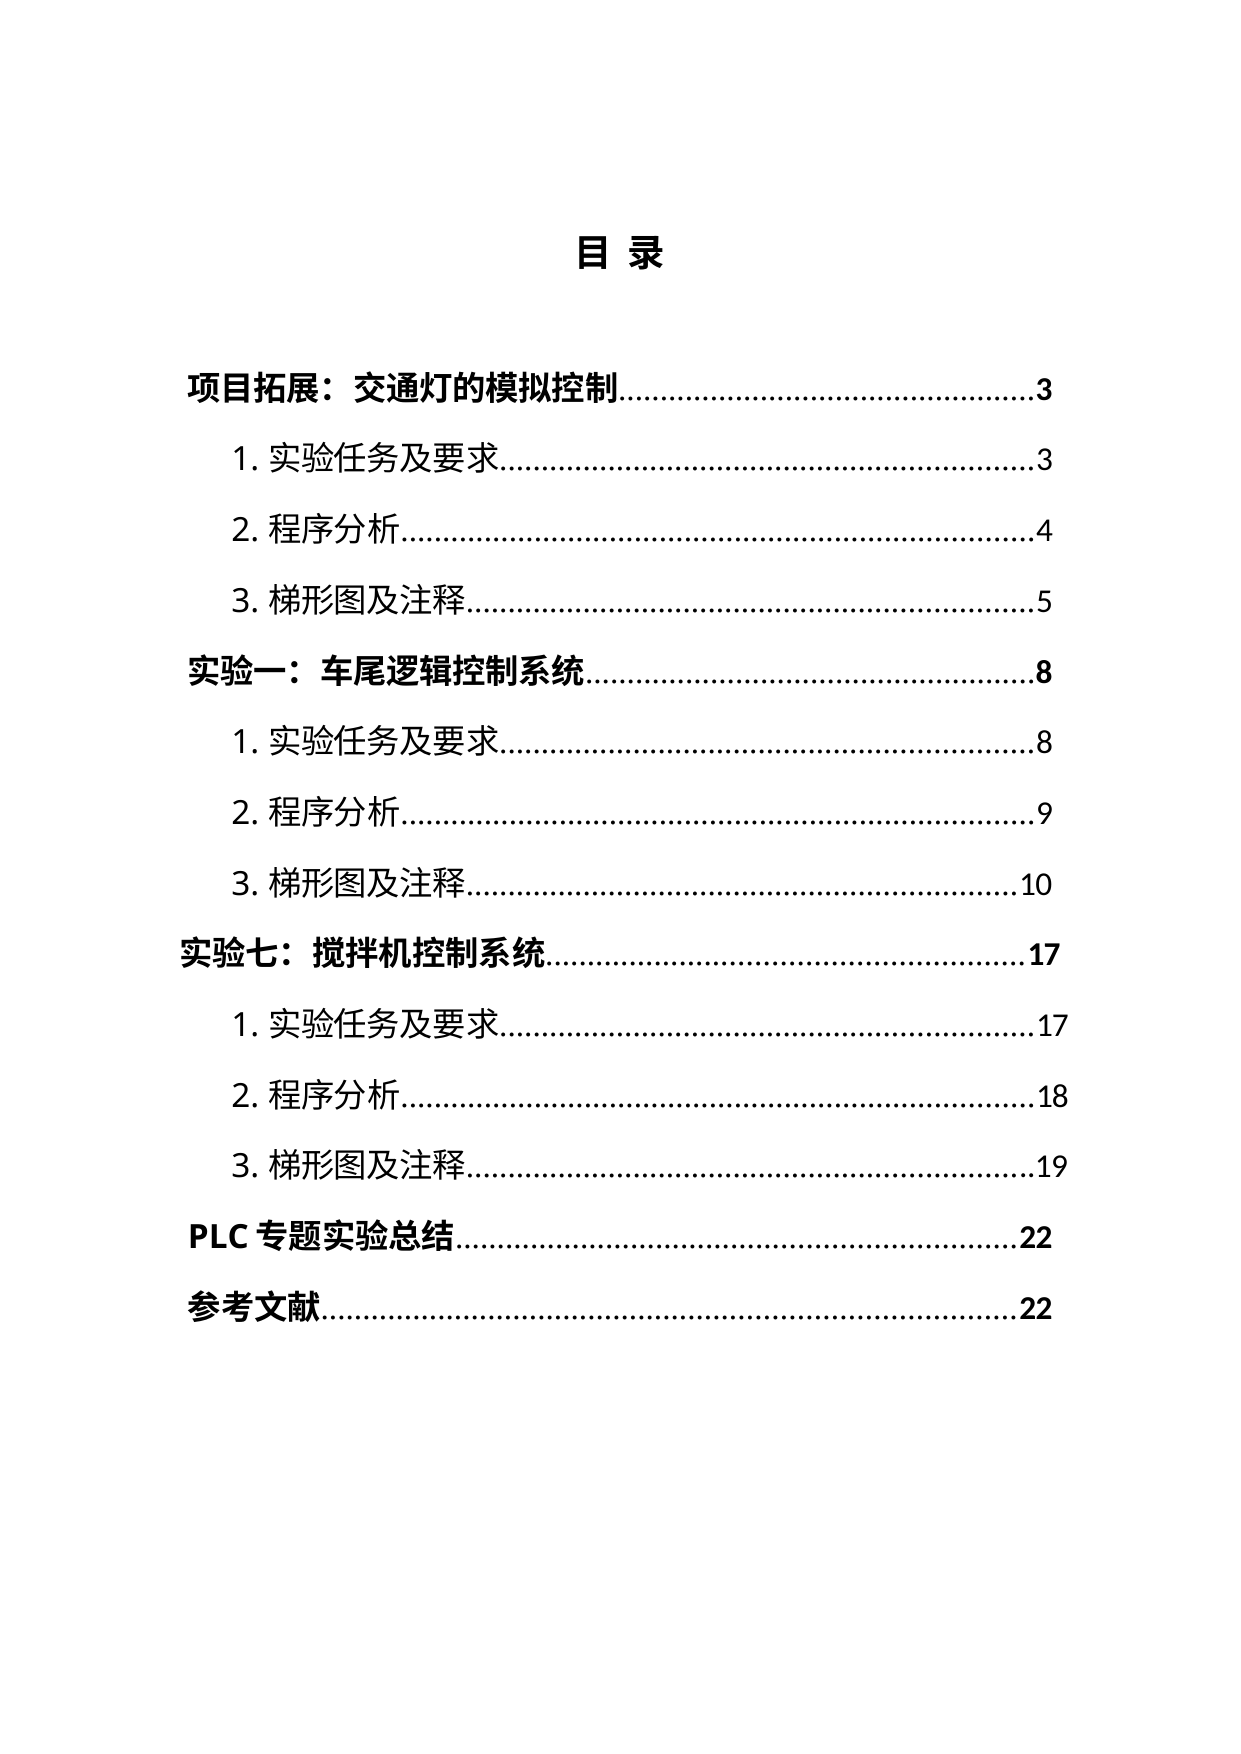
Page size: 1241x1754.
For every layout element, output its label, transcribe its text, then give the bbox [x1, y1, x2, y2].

text 目 录 [368, 222, 872, 277]
